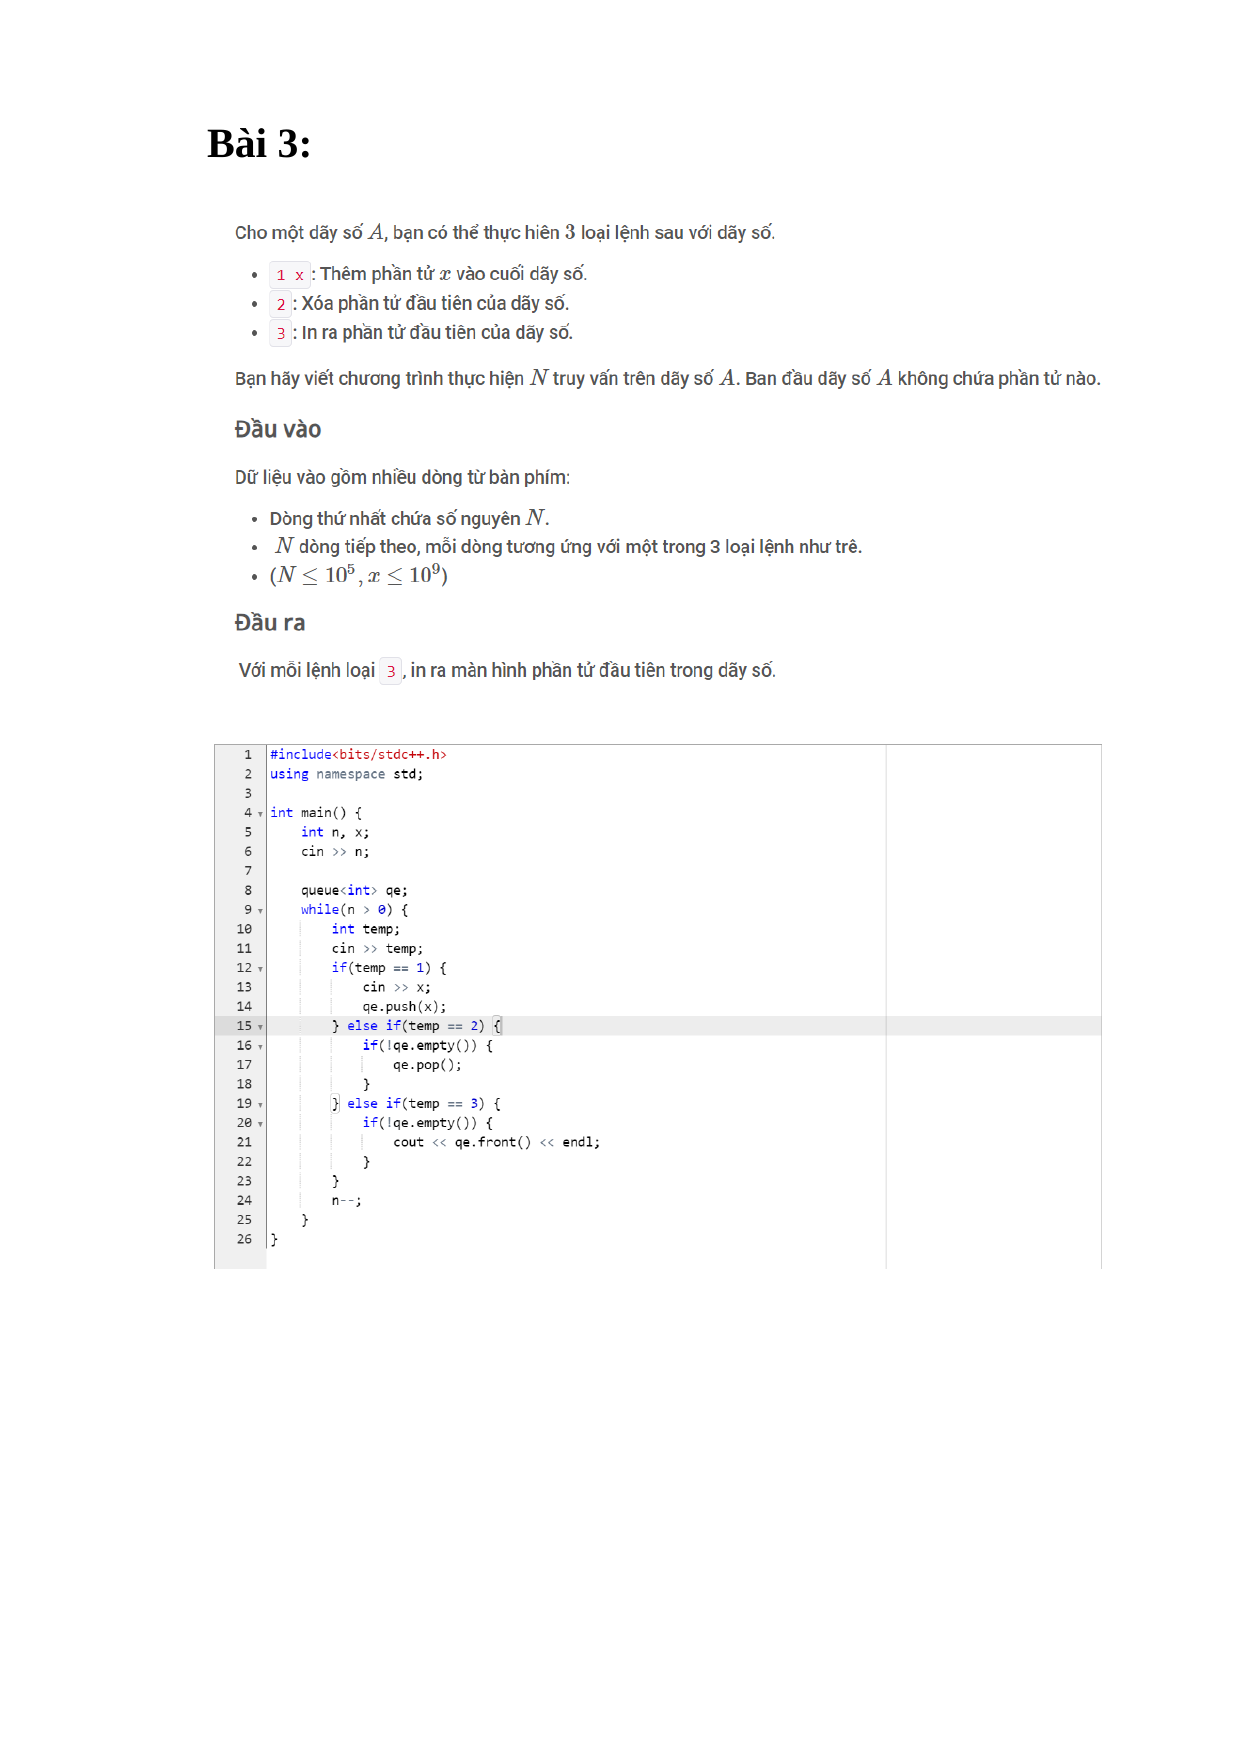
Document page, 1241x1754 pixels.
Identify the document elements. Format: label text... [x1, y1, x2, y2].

picture [206, 199, 1152, 709]
text Bài 3: [207, 118, 1152, 166]
picture [206, 736, 1152, 1269]
